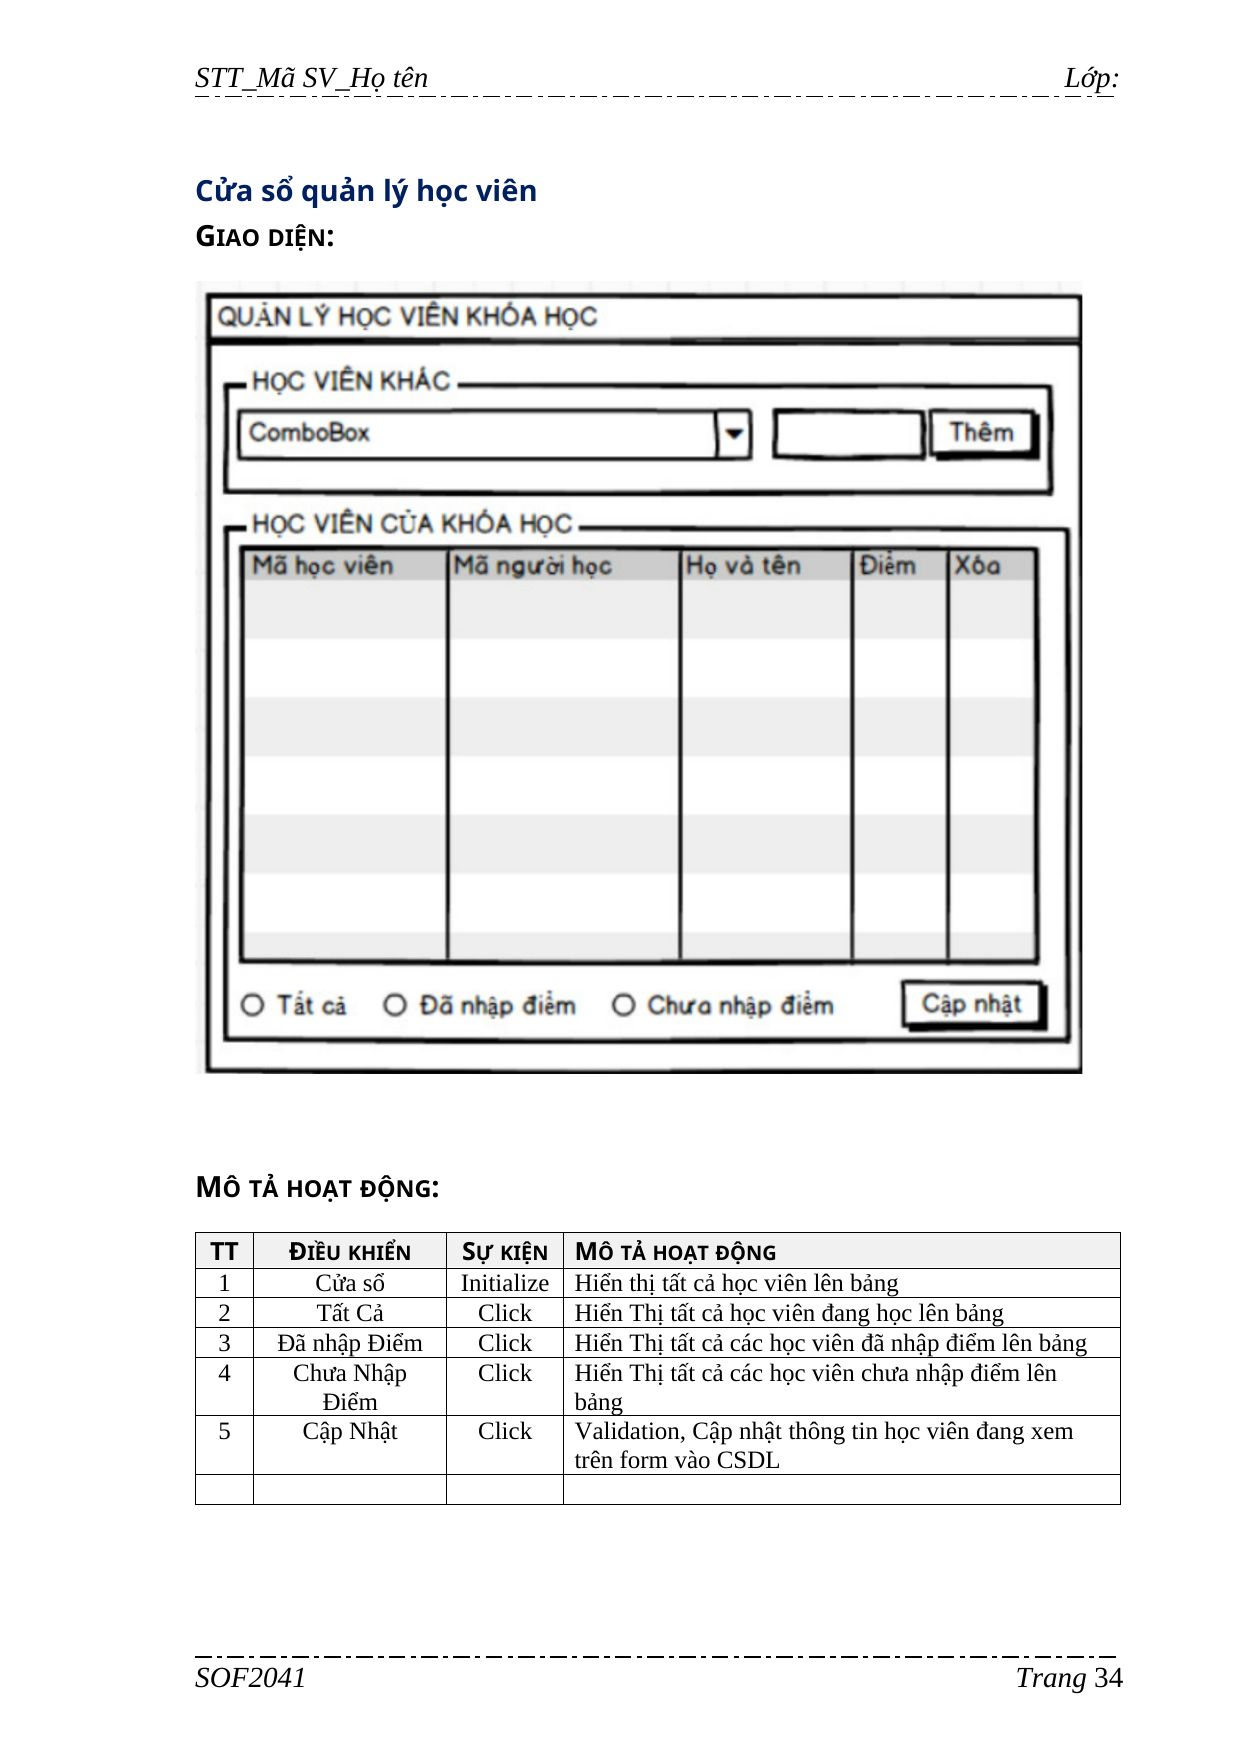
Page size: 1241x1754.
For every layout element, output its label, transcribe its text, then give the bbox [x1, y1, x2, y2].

table_header Điều khiển [254, 1233, 446, 1267]
table_cell Click [447, 1328, 563, 1357]
table_cell Cửa sổ [254, 1269, 446, 1297]
text Giao diện: [195, 215, 1120, 255]
table_cell 3 [196, 1328, 253, 1357]
table_header TT [196, 1233, 253, 1267]
picture [195, 281, 1083, 1074]
table_cell Hiển thị tất cả học viên lên bảng [564, 1269, 1120, 1297]
table_cell [254, 1475, 446, 1504]
table_cell Click [447, 1358, 563, 1415]
table_cell Click [447, 1298, 563, 1327]
table_cell 4 [196, 1358, 253, 1415]
table_cell 2 [196, 1298, 253, 1327]
table_cell Validation, Cập nhật thông tin học viên đang xem trên form vào CSDL [564, 1416, 1120, 1474]
table_cell Hiển Thị tất cả học viên đang học lên bảng [564, 1298, 1120, 1327]
table_cell Đã nhập Điểm [254, 1328, 446, 1357]
table_cell Click [447, 1416, 563, 1474]
table_cell [196, 1475, 253, 1504]
table_cell [447, 1475, 563, 1504]
subtitle Cửa sổ quản lý học viên [195, 170, 1120, 209]
table_cell 5 [196, 1416, 253, 1474]
table_cell Cập Nhật [254, 1416, 446, 1474]
text Mô tả hoạt động: [195, 1166, 1120, 1206]
table_cell 1 [196, 1269, 253, 1297]
table_cell Tất Cả [254, 1298, 446, 1327]
table_header Sự kiện [447, 1233, 563, 1267]
table_cell Initialize [447, 1269, 563, 1297]
table_cell Hiển Thị tất cả các học viên chưa nhập điểm lên bảng [564, 1358, 1120, 1415]
table_cell [564, 1475, 1120, 1504]
table_header Mô tả hoạt động [564, 1233, 1120, 1267]
table_cell Chưa Nhập Điểm [254, 1358, 446, 1415]
table_cell Hiển Thị tất cả các học viên đã nhập điểm lên bảng [564, 1328, 1120, 1357]
